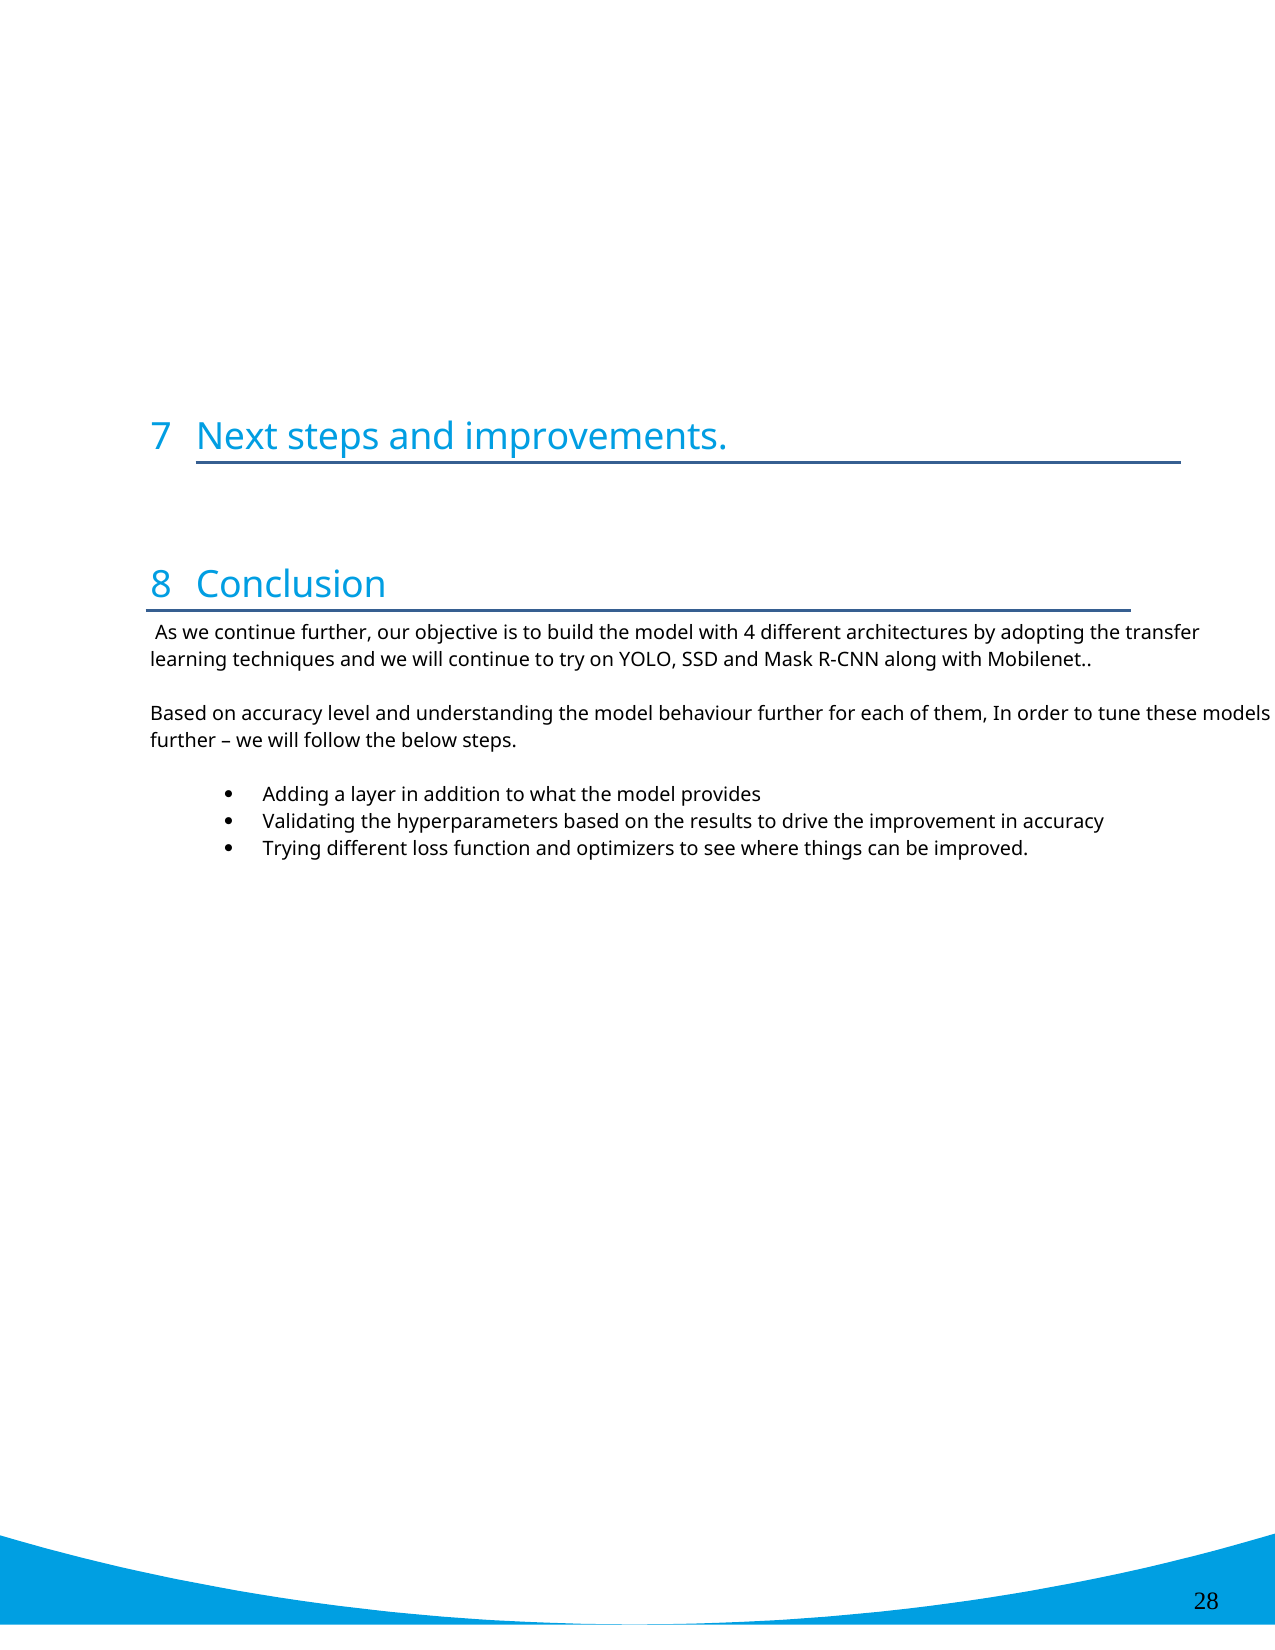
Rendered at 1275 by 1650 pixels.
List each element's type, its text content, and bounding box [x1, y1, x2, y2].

subtitle Next steps and improvements. [150, 409, 1275, 460]
text As we continue further, our objective is to build the model with 4 different architectures by adopting the transfer learning techniques and we will continue to try on YOLO, SSD and Mask R-CNN along with Mobilenet.. [150, 618, 1275, 672]
list Validating the hyperparameters based on the results to drive the improvement in accuracy [225, 807, 1275, 834]
text Based on accuracy level and understanding the model behaviour further for each of them, In order to tune these models further – we will follow the below steps. [150, 699, 1275, 753]
subtitle Conclusion [150, 557, 1275, 608]
list Trying different loss function and optimizers to see where things can be improved. [225, 834, 1275, 861]
list Adding a layer in addition to what the model provides [225, 780, 1275, 807]
